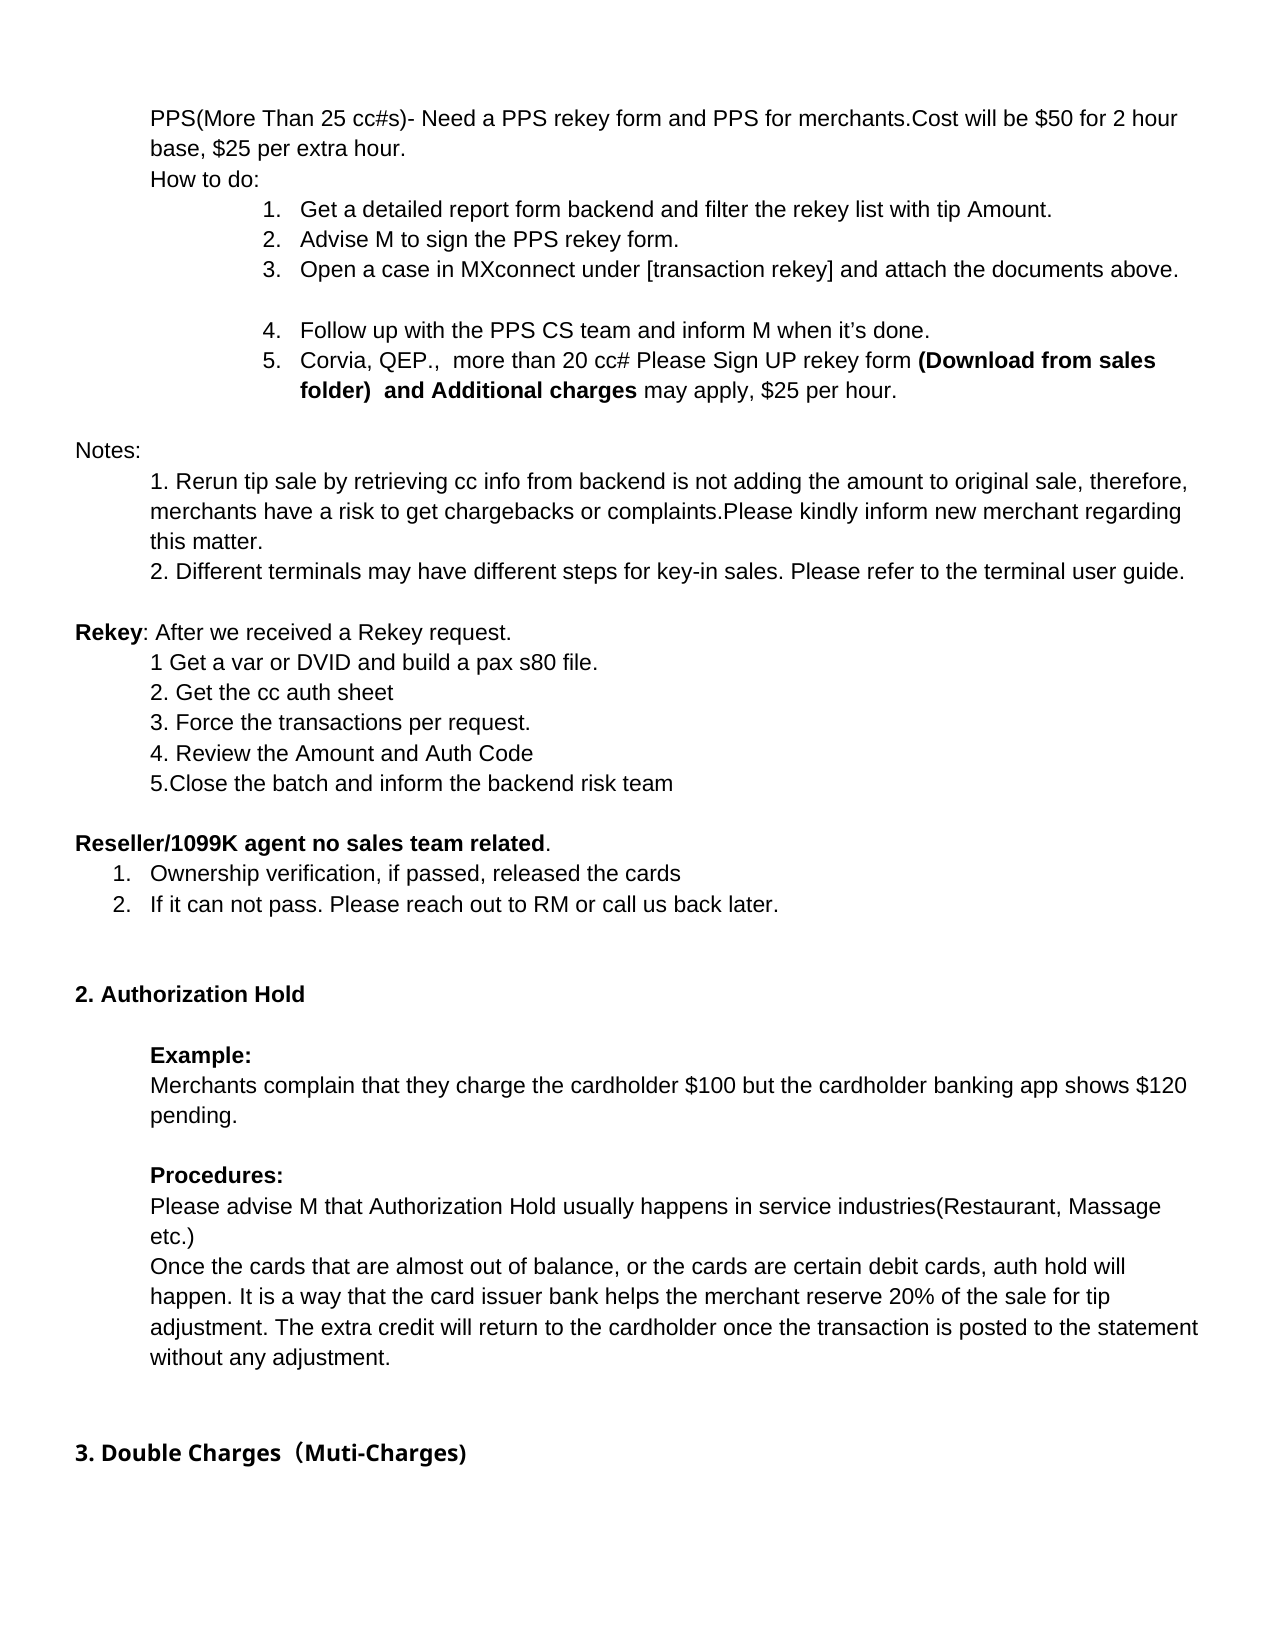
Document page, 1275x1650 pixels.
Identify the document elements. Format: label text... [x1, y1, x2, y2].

text Procedures: [150, 1162, 1200, 1189]
text Merchants complain that they charge the cardholder $100 but the cardholder banking app shows $120 pending. [150, 1072, 1200, 1128]
text 3. Double Charges（Muti-Charges) [75, 1434, 1200, 1468]
text 4. Review the Amount and Auth Code [75, 739, 1200, 766]
list Ownership verification, if passed, released the cards [112, 860, 1200, 887]
text Reseller/1099K agent no sales team related. [75, 830, 1200, 857]
list Get a detailed report form backend and filter the rekey list with tip Amount. [262, 196, 1200, 222]
text PPS(More Than 25 cc#s)- Need a PPS rekey form and PPS for merchants.Cost will be $50 for 2 hour base, $25 per extra hour. [150, 105, 1200, 162]
text 2. Different terminals may have different steps for key-in sales. Please refer to the terminal user guide. [150, 558, 1200, 585]
list Advise M to sign the PPS rekey form. [262, 226, 1200, 252]
list Open a case in MXconnect under [transaction rekey] and attach the documents above. [262, 256, 1200, 283]
list If it can not pass. Please reach out to RM or call us back later. [112, 891, 1200, 917]
text 2. Get the cc auth sheet [75, 679, 1200, 706]
text 1. Rerun tip sale by retrieving cc info from backend is not adding the amount to original sale, therefore, merchants have a risk to get chargebacks or complaints.Please kindly inform new merchant regarding this matter. [150, 468, 1200, 554]
list Follow up with the PPS CS team and inform M when it’s done. [262, 317, 1200, 343]
text Notes: [75, 437, 1200, 464]
text 5.Close the batch and inform the backend risk team [75, 770, 1200, 796]
text Example: [75, 1042, 1200, 1068]
text Once the cards that are almost out of balance, or the cards are certain debit cards, auth hold will happen. It is a way that the card issuer bank helps the merchant reserve 20% of the sale for tip adjustment. The extra credit will return to the cardholder once the transaction is posted to the statement without any adjustment. [150, 1253, 1200, 1370]
text 3. Force the transactions per request. [75, 709, 1200, 736]
text 1 Get a var or DVID and build a pax s80 file. [75, 649, 1200, 675]
text 2. Authorization Hold [75, 981, 1200, 1008]
text How to do: [150, 166, 1200, 192]
text Rekey: After we received a Rekey request. [75, 619, 1200, 645]
text Please advise M that Authorization Hold usually happens in service industries(Restaurant, Massage etc.) [150, 1193, 1200, 1249]
list Corvia, QEP., more than 20 cc# Please Sign UP rekey form (Download from sales folder) and Additional charges may apply, $25 per hour. [262, 347, 1200, 403]
